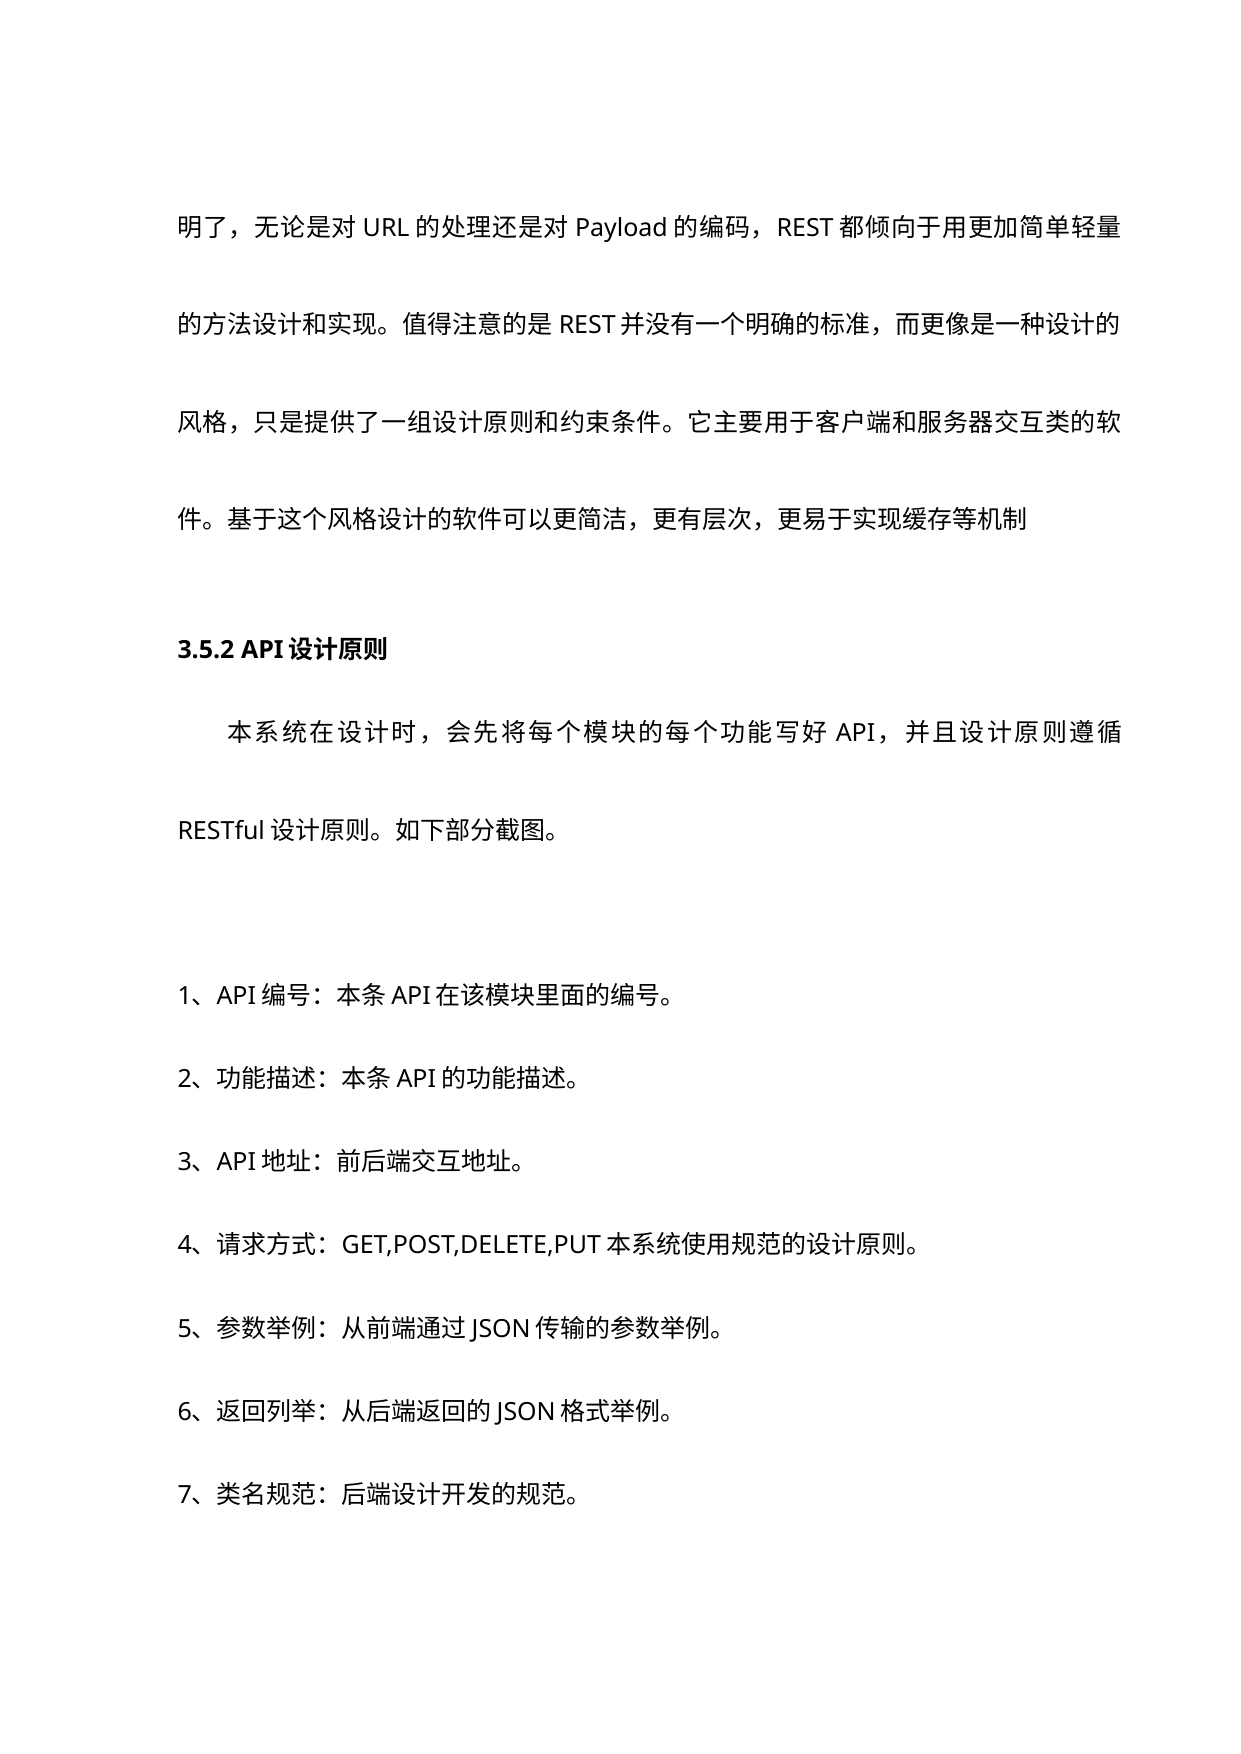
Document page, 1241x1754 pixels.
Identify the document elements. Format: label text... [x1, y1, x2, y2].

text 3、API地址：前后端交互地址。 [177, 1127, 1122, 1192]
subtitle 3.5.2 API设计原则 [177, 615, 1122, 680]
text 4、请求方式：GET,POST,DELETE,PUT本系统使用规范的设计原则。 [177, 1211, 1122, 1276]
text 6、返回列举：从后端返回的JSON格式举例。 [177, 1377, 1122, 1442]
text 5、参数举例：从前端通过JSON传输的参数举例。 [177, 1294, 1122, 1359]
text 本系统在设计时，会先将每个模块的每个功能写好API，并且设计原则遵循RESTful设计原则。如下部分截图。 [177, 698, 1122, 861]
text 7、类名规范：后端设计开发的规范。 [177, 1460, 1122, 1525]
text 1、API编号：本条API在该模块里面的编号。 [177, 961, 1122, 1026]
text 2、功能描述：本条API的功能描述。 [177, 1044, 1122, 1109]
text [177, 193, 1122, 550]
